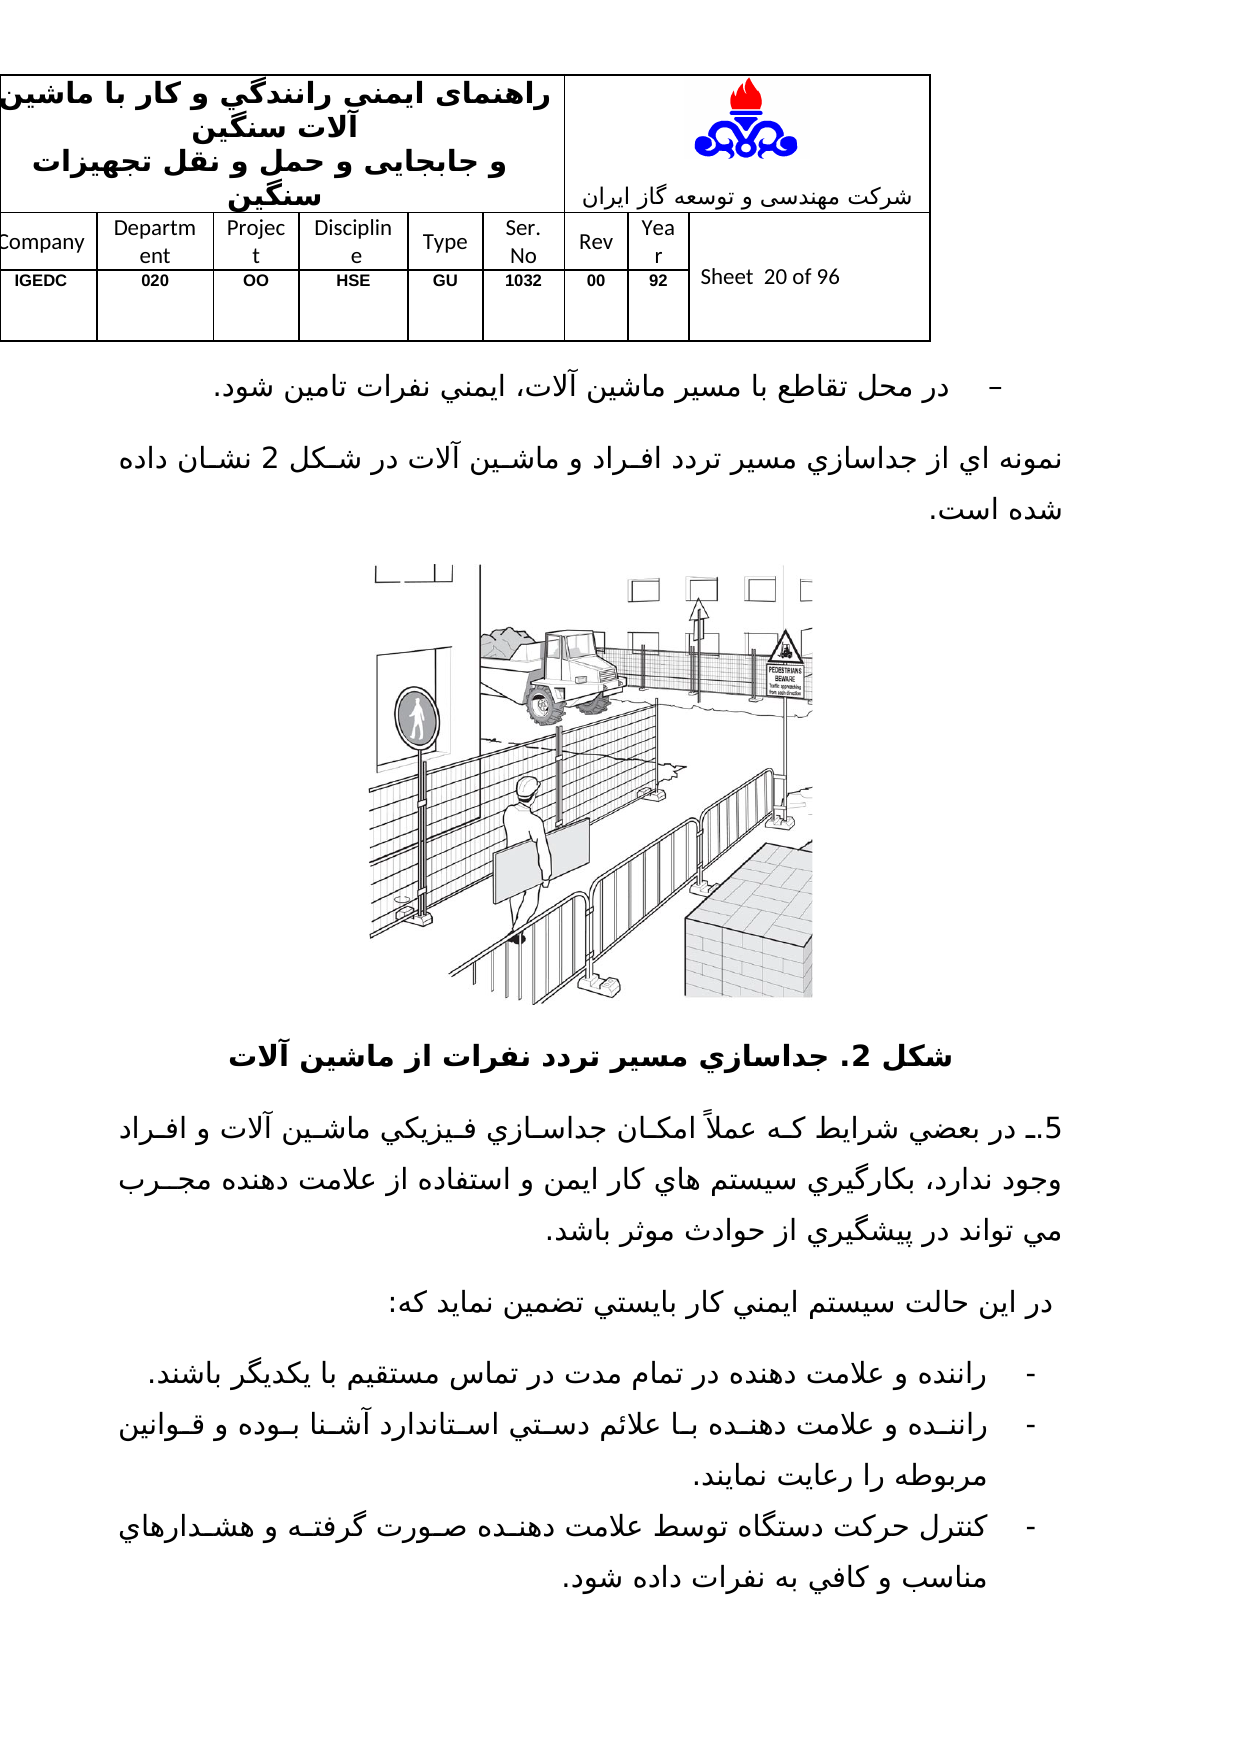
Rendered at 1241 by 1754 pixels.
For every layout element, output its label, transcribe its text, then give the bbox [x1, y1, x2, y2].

text شكل 2. جداسازي مسير تردد نفرات از ماشين آلات [118, 1039, 1063, 1073]
list در محل تقاطع با مسير ماشين آلات، ايمني نفرات تامين شود. [118, 369, 988, 403]
text 5. در بعضي شرايط كه عملاً امكان جداسازي فيزيكي ماشين آلات و افراد وجود ندارد، بكارگيري سيستم هاي كار ايمن و استفاده از علامت دهنده مجرب مي تواند در پيشگيري از حوادث موثر باشد. [118, 1111, 1063, 1247]
text نمونه اي از جداسازي مسير تردد افراد و ماشين آلات در شكل 2 نشان داده شده است. [118, 441, 1063, 526]
text در اين حالت سيستم ايمني كار بايستي تضمين نمايد كه: [118, 1285, 1063, 1319]
list راننده و علامت دهنده در تمام مدت در تماس مستقيم با يكديگر باشند. [118, 1357, 1026, 1391]
list كنترل حركت دستگاه توسط علامت دهنده صورت گرفته و هشدارهاي مناسب و كافي به نفرات داده شود. [118, 1509, 1026, 1594]
picture [684, 77, 810, 159]
list راننده و علامت دهنده با علائم دستي استاندارد آشنا بوده و قوانين مربوطه را رعايت نمايند. [118, 1408, 1026, 1492]
